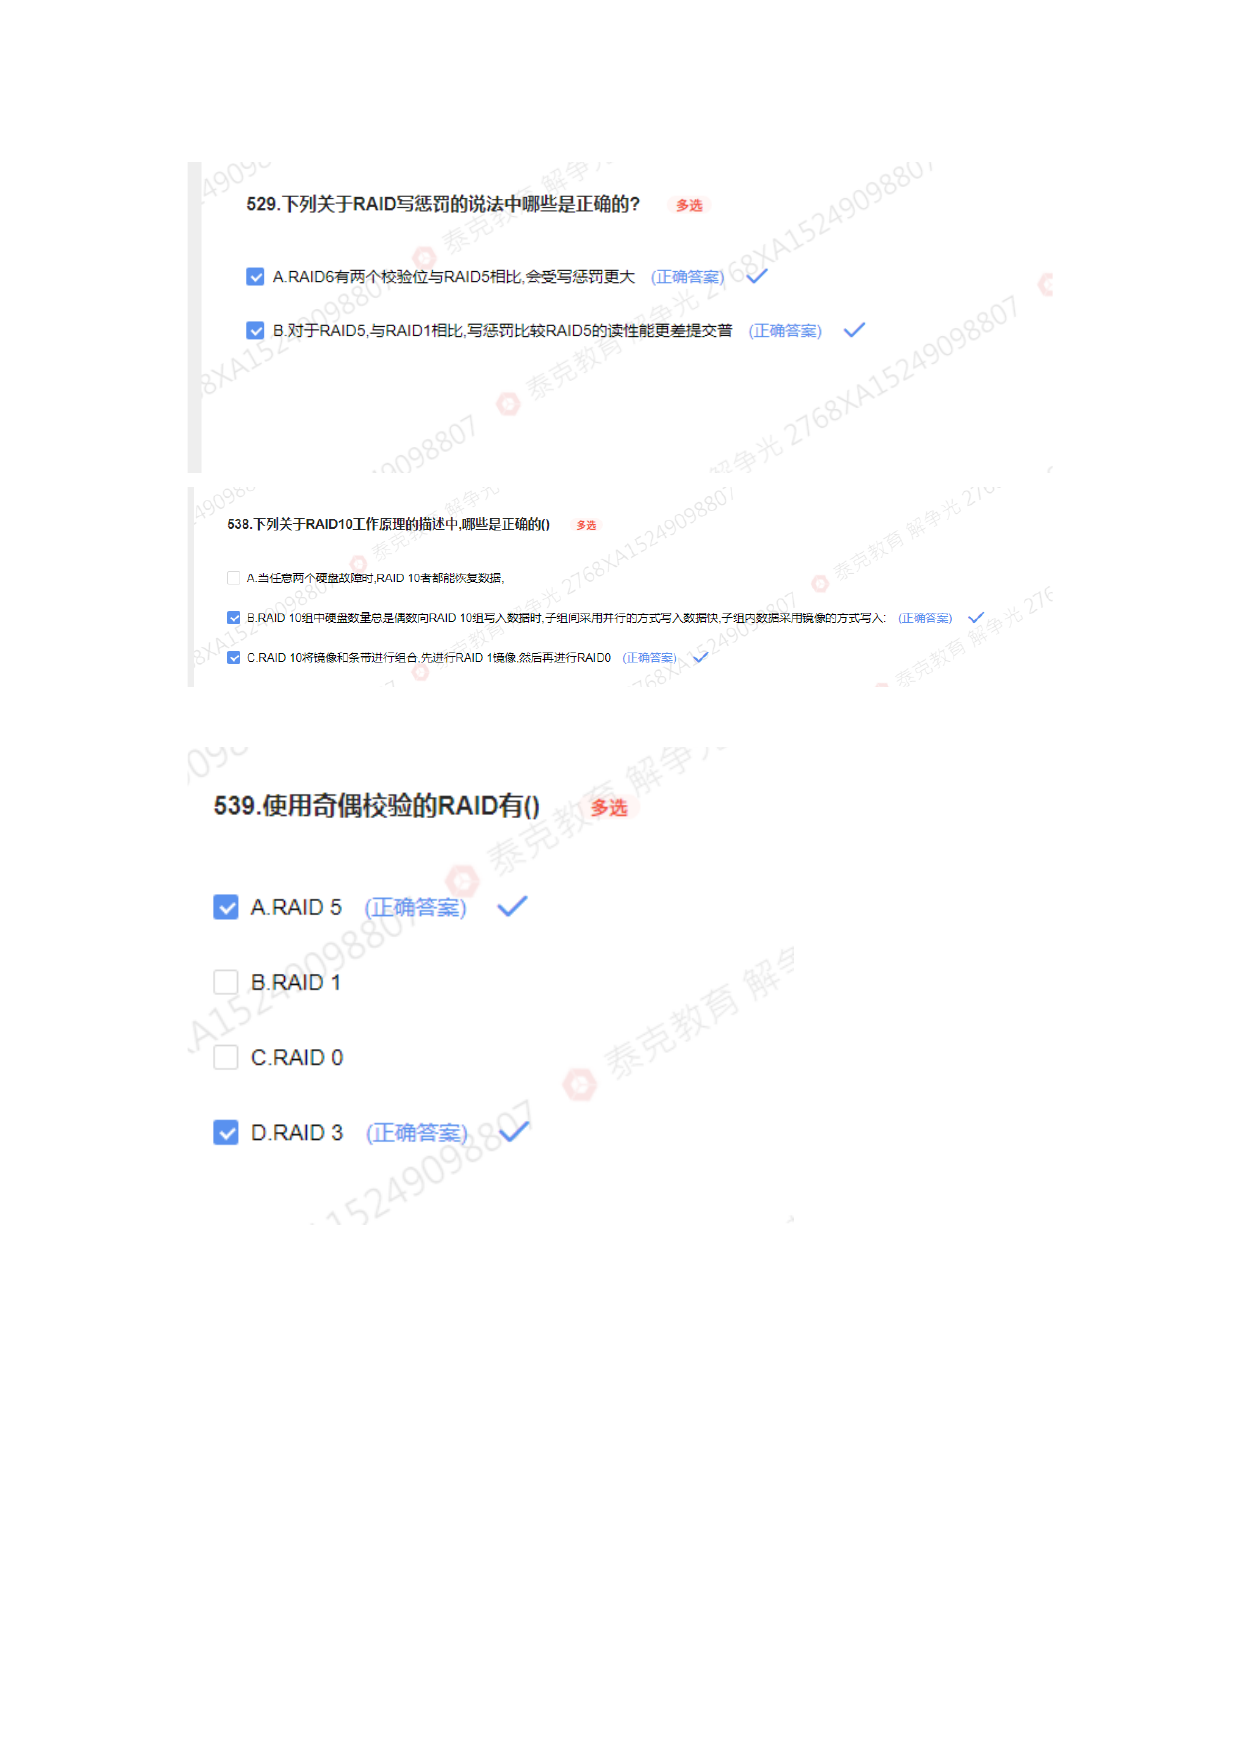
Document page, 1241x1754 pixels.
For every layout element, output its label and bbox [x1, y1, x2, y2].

picture [187, 487, 1053, 687]
picture [187, 162, 1053, 473]
picture [187, 747, 794, 1225]
